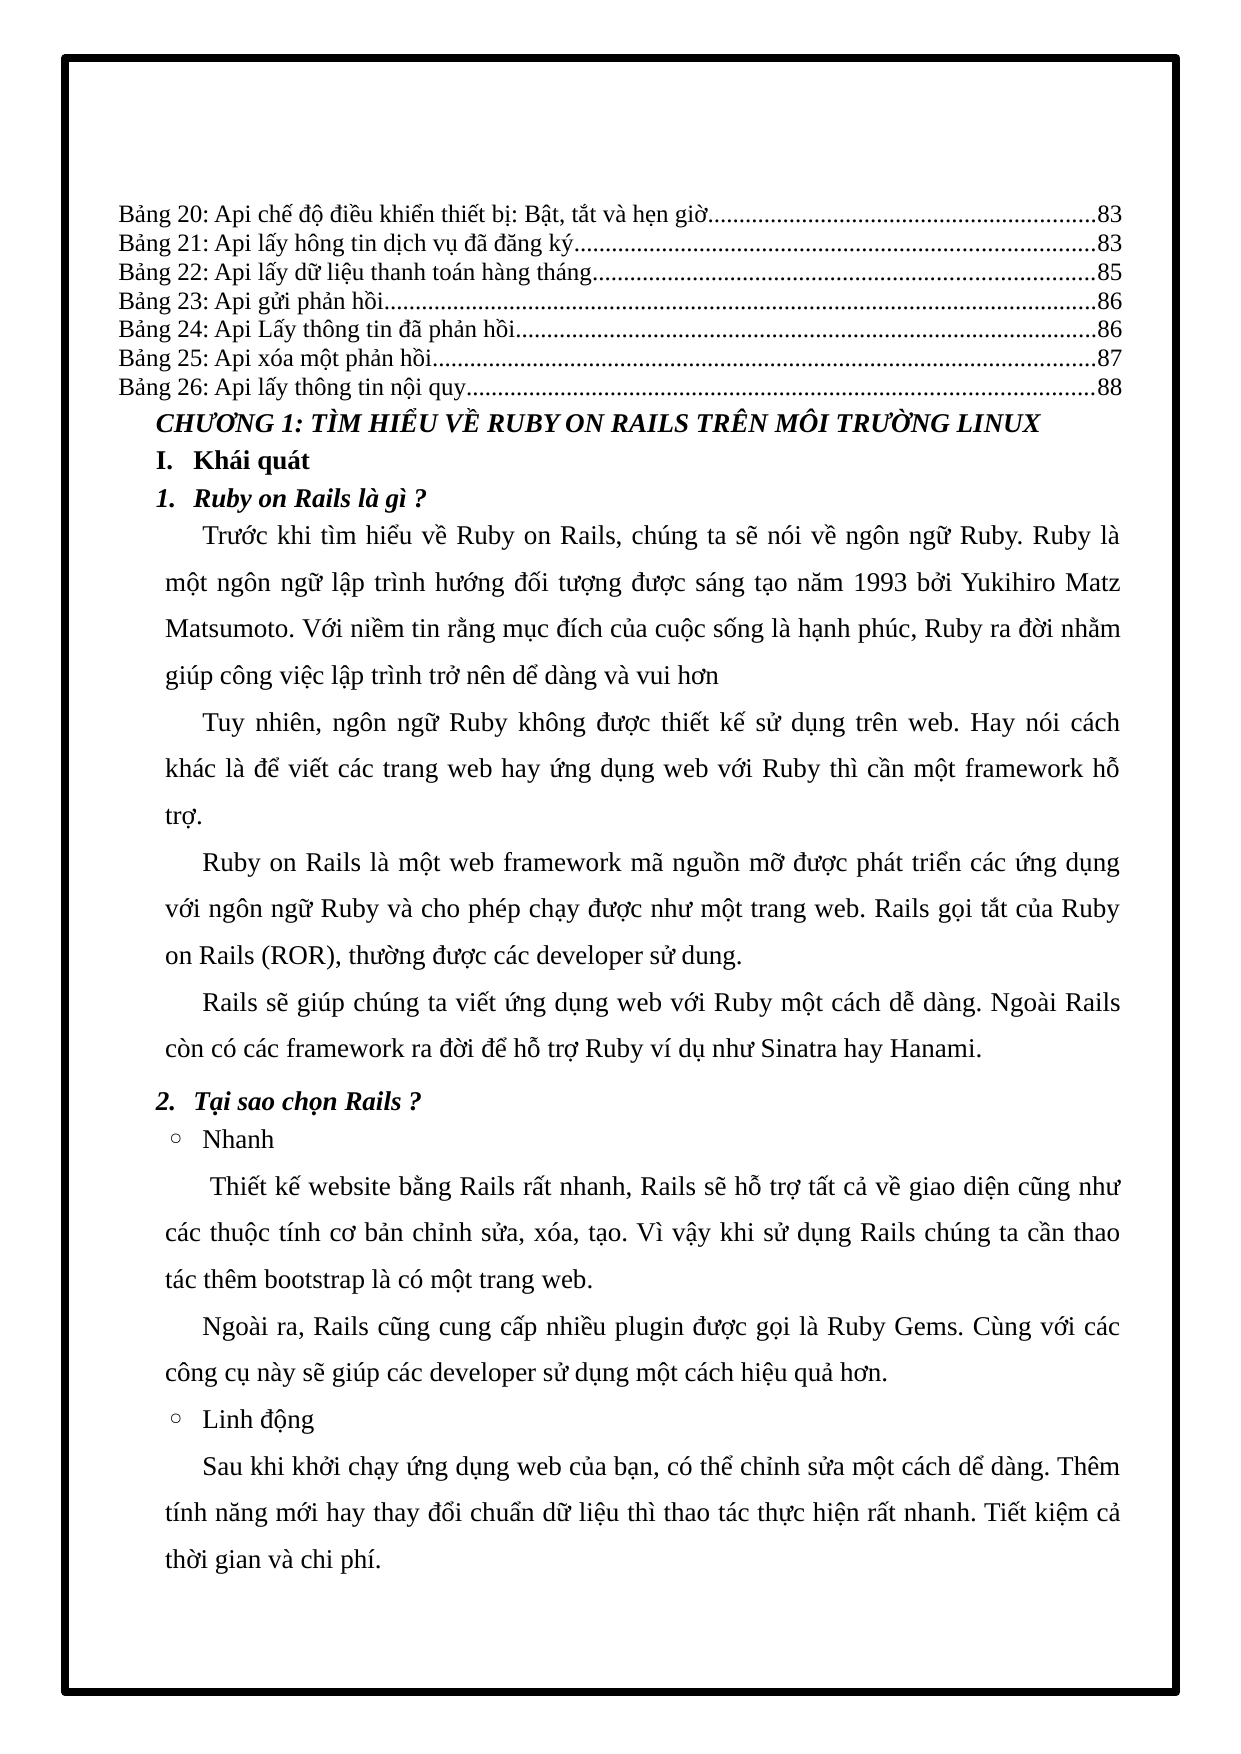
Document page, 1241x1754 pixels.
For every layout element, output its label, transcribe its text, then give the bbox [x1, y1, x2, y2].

text Bảng 21: Api lấy hông tin dịch vụ đã đăng ký 83 [118, 228, 1122, 257]
text Ngoài ra, Rails cũng cung cấp nhiều plugin được gọi là Ruby Gems. Cùng với các công cụ này sẽ giúp các developer sử dụng một cách hiệu quả hơn. [165, 1310, 1122, 1387]
subtitle 1. Ruby on Rails là gì ? [156, 482, 1122, 513]
text Tuy nhiên, ngôn ngữ Ruby không được thiết kế sử dụng trên web. Hay nói cách khác là để viết các trang web hay ứng dụng web với Ruby thì cần một framework hỗ trợ. [165, 706, 1122, 830]
text Bảng 26: Api lấy thông tin nội quy 88 [118, 372, 1122, 401]
list Linh động [165, 1403, 1122, 1434]
text Bảng 23: Api gửi phản hồi 86 [118, 286, 1122, 314]
text Ruby on Rails là một web framework mã nguồn mỡ được phát triển các ứng dụng với ngôn ngữ Ruby và cho phép chạy được như một trang web. Rails gọi tắt của Ruby on Rails (ROR), thường được các developer sử dung. [165, 846, 1122, 970]
text Bảng 25: Api xóa một phản hồi 87 [118, 343, 1122, 372]
subtitle I. Khái quát [156, 444, 1122, 476]
text Bảng 22: Api lấy dữ liệu thanh toán hàng tháng 85 [118, 257, 1122, 286]
text Bảng 24: Api Lấy thông tin đã phản hồi 86 [118, 314, 1122, 343]
text Trước khi tìm hiểu về Ruby on Rails, chúng ta sẽ nói về ngôn ngữ Ruby. Ruby là một ngôn ngữ lập trình hướng đối tượng được sáng tạo năm 1993 bởi Yukihiro Matz Matsumoto. Với niềm tin rằng mục đích của cuộc sống là hạnh phúc, Ruby ra đời nhằm giúp công việc lập trình trở nên dể dàng và vui hơn [165, 519, 1122, 690]
text Sau khi khởi chạy ứng dụng web của bạn, có thể chỉnh sửa một cách dể dàng. Thêm tính năng mới hay thay đổi chuẩn dữ liệu thì thao tác thực hiện rất nhanh. Tiết kiệm cả thời gian và chi phí. [165, 1450, 1122, 1574]
text Bảng 20: Api chế độ điều khiển thiết bị: Bật, tắt và hẹn giờ 83 [118, 199, 1122, 228]
subtitle CHƯƠNG 1: TÌM HIỂU VỀ RUBY ON RAILS TRÊN MÔI TRƯỜNG LINUX [156, 407, 1122, 438]
text Thiết kế website bằng Rails rất nhanh, Rails sẽ hỗ trợ tất cả về giao diện cũng như các thuộc tính cơ bản chỉnh sửa, xóa, tạo. Vì vậy khi sử dụng Rails chúng ta cần thao tác thêm bootstrap là có một trang web. [165, 1170, 1122, 1294]
list Nhanh [165, 1123, 1122, 1154]
subtitle 2. Tại sao chọn Rails ? [156, 1085, 1122, 1117]
text Rails sẽ giúp chúng ta viết ứng dụng web với Ruby một cách dễ dàng. Ngoài Rails còn có các framework ra đời để hỗ trợ Ruby ví dụ như Sinatra hay Hanami. [165, 986, 1122, 1064]
